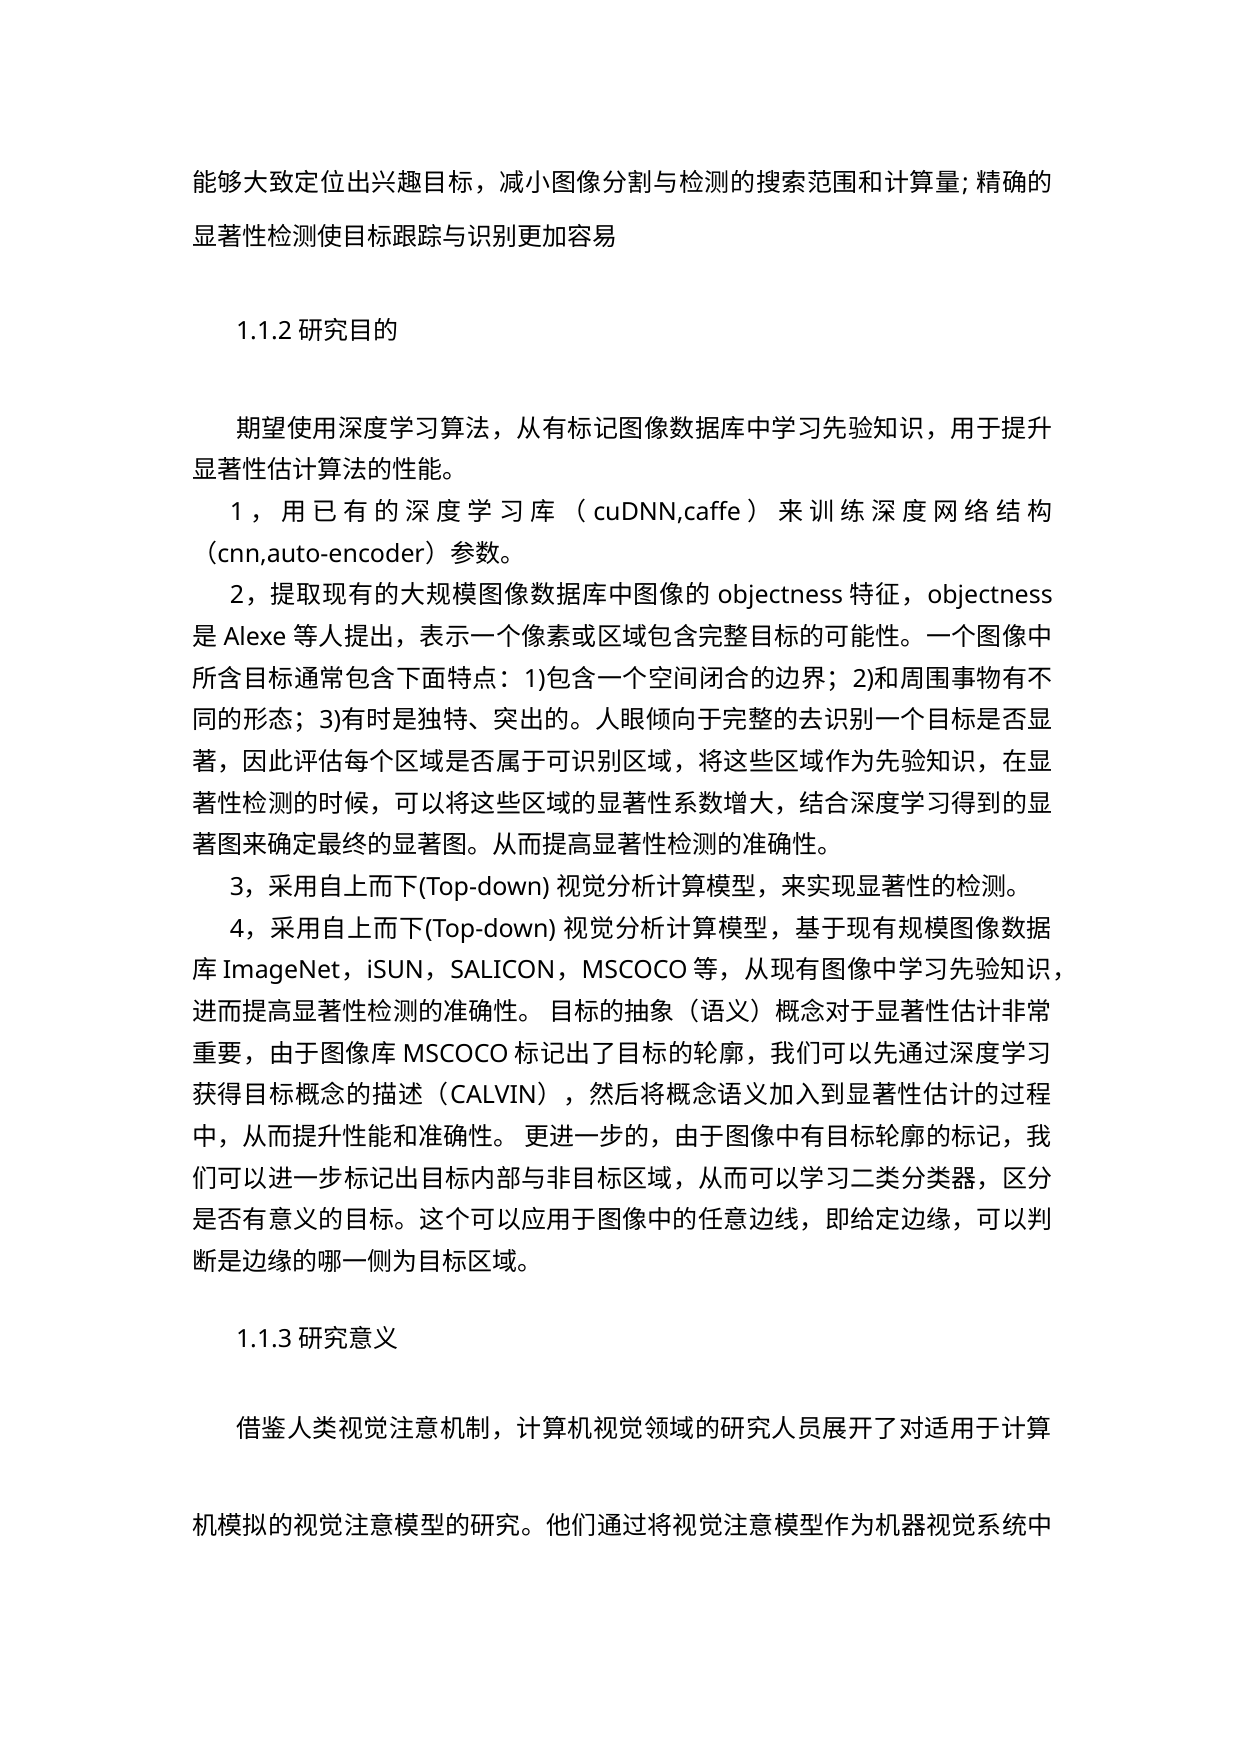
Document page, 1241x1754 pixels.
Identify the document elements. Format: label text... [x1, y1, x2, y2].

subtitle 1.1.2 研究目的 [192, 296, 1053, 361]
text 2，提取现有的大规模图像数据库中图像的objectness特征，objectness是 Alexe 等人提出，表示一个像素或区域包含完整目标的可能性。一个图像中所含目标通常包含下面特点：1)包含一个空间闭合的边界；2)和周围事物有不同的形态；3)有时是独特、突出的。人眼倾向于完整的去识别一个目标是否显著，因此评估每个区域是否属于可识别区域，将这些区域作为先验知识，在显著性检测的时候，可以将这些区域的显著性系数增大，结合深度学习得到的显著图来确定最终的显著图。从而提高显著性检测的准确性。 [192, 571, 1053, 862]
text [192, 1394, 1053, 1556]
text 3，采用自上而下(Top-down) 视觉分析计算模型，来实现显著性的检测。 [192, 862, 1053, 904]
text 期望使用深度学习算法，从有标记图像数据库中学习先验知识，用于提升显著性估计算法的性能。 [192, 404, 1053, 487]
subtitle 1.1.3 研究意义 [192, 1304, 1053, 1369]
text 4，采用自上而下(Top-down) 视觉分析计算模型，基于现有规模图像数据库ImageNet，iSUN，SALICON，MSCOCO等，从现有图像中学习先验知识，进而提高显著性检测的准确性。 目标的抽象（语义）概念对于显著性估计非常重要，由于图像库MSCOCO标记出了目标的轮廓，我们可以先通过深度学习获得目标概念的描述（CALVIN），然后将概念语义加入到显著性估计的过程中，从而提升性能和准确性。 更进一步的，由于图像中有目标轮廓的标记，我们可以进一步标记出目标内部与非目标区域，从而可以学习二类分类器，区分是否有意义的目标。这个可以应用于图像中的任意边线，即给定边缘，可以判断是边缘的哪一侧为目标区域。 [192, 904, 1053, 1279]
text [192, 162, 1053, 253]
text 1，用已有的深度学习库（cuDNN,caffe）来训练深度网络结构（cnn,auto-encoder）参数。 [192, 487, 1053, 571]
